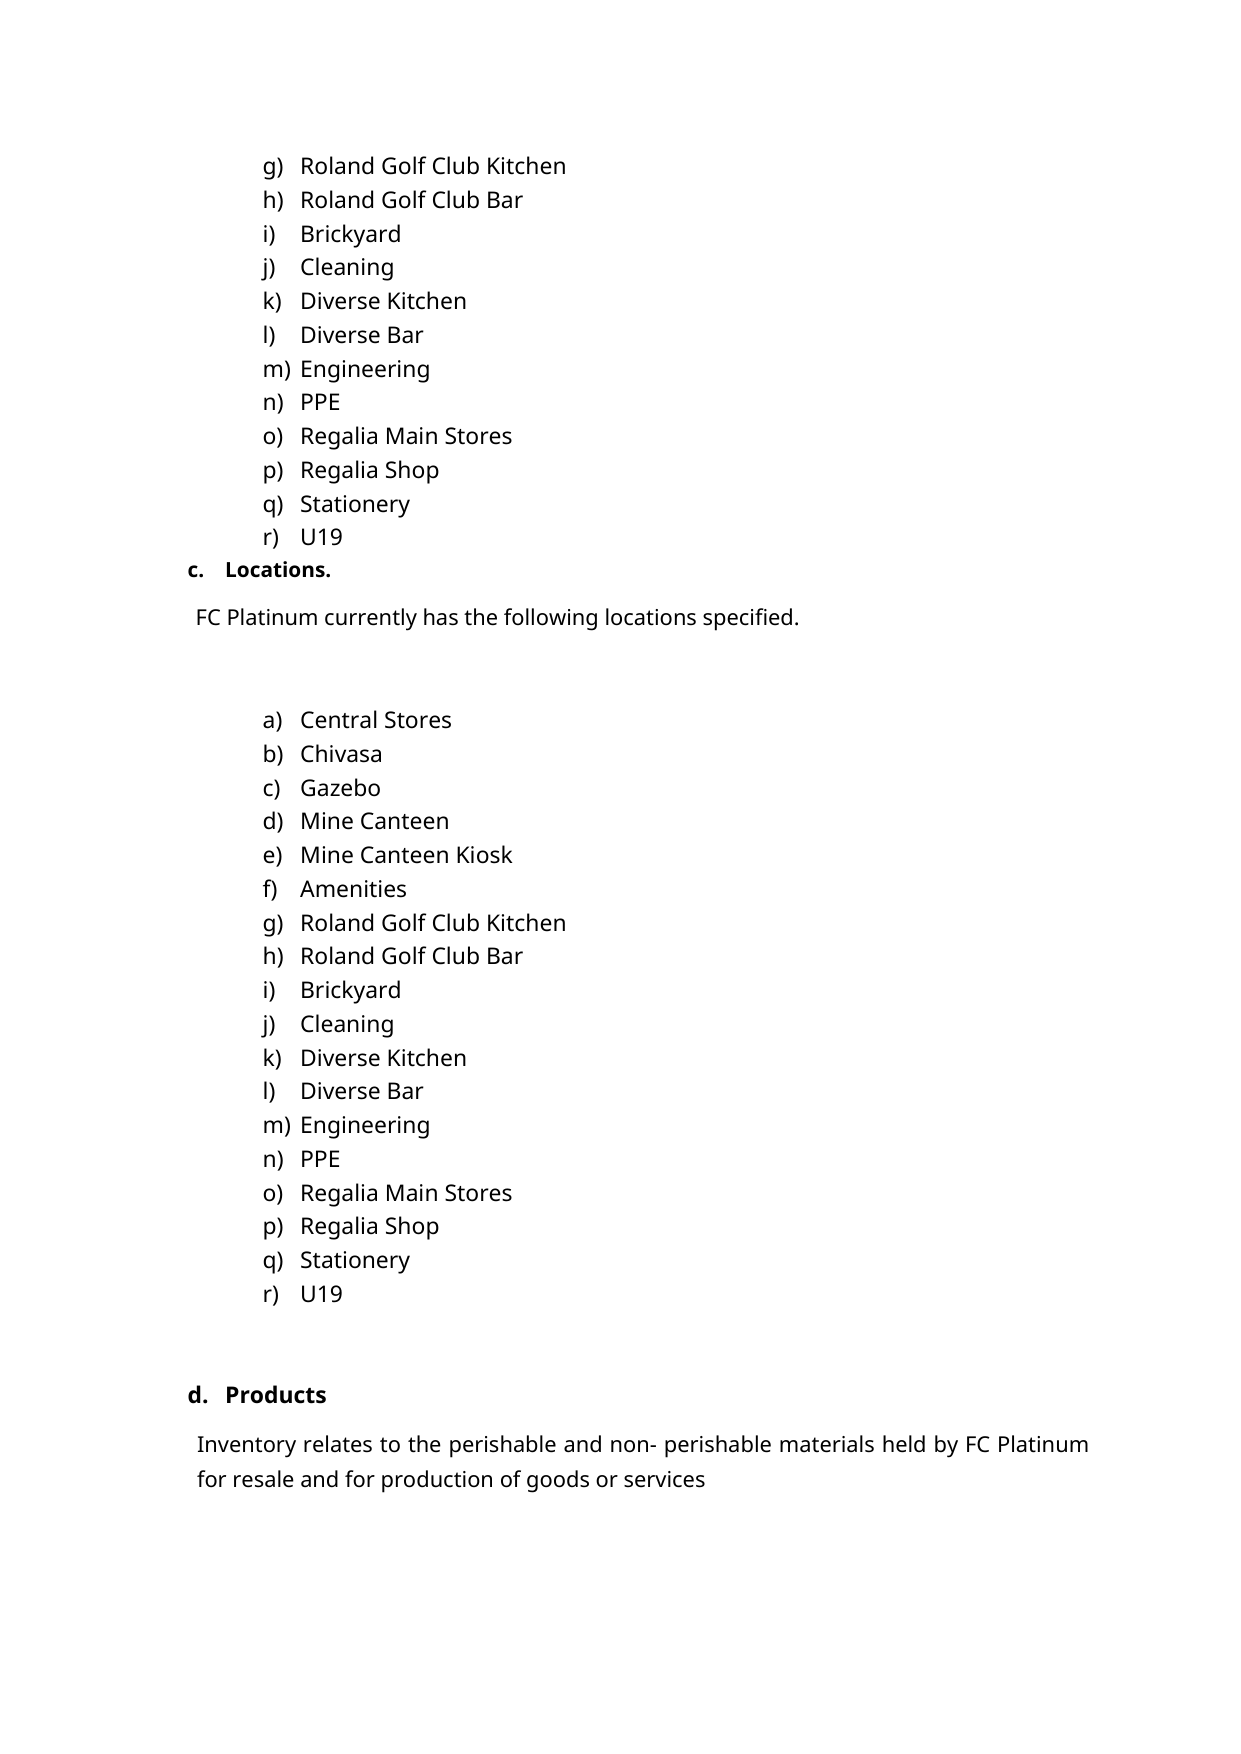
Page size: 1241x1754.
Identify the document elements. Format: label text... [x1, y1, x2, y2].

list Engineering [262, 352, 1090, 384]
text Inventory relates to the perishable and non- perishable materials held by FC Platinum for resale and for production of goods or services [197, 1429, 1090, 1493]
list Diverse Kitchen [262, 285, 1090, 316]
list Diverse Kitchen [262, 1041, 1090, 1073]
list Brickyard [262, 974, 1090, 1005]
list Amenities [262, 873, 1090, 904]
list Cleaning [262, 1008, 1090, 1039]
list Brickyard [262, 217, 1090, 249]
list U19 [262, 521, 1090, 552]
list Stationery [262, 487, 1090, 519]
list Diverse Bar [262, 1075, 1090, 1106]
list Central Stores [262, 704, 1090, 735]
list Engineering [262, 1109, 1090, 1140]
list Locations. [187, 555, 1090, 583]
list PPE [262, 386, 1090, 417]
list Regalia Main Stores [262, 420, 1090, 451]
list Gazebo [262, 771, 1090, 803]
list Diverse Bar [262, 319, 1090, 350]
list Roland Golf Club Kitchen [262, 150, 1090, 181]
list Chivasa [262, 738, 1090, 769]
list Regalia Main Stores [262, 1176, 1090, 1208]
list Roland Golf Club Kitchen [262, 906, 1090, 938]
list Mine Canteen Kiosk [262, 839, 1090, 870]
text FC Platinum currently has the following locations specified. [150, 602, 1090, 632]
list Roland Golf Club Bar [262, 184, 1090, 215]
list U19 [262, 1278, 1090, 1309]
list Regalia Shop [262, 454, 1090, 485]
list PPE [262, 1143, 1090, 1174]
list Cleaning [262, 251, 1090, 282]
list Products [187, 1379, 1090, 1410]
list Mine Canteen [262, 805, 1090, 836]
list Roland Golf Club Bar [262, 940, 1090, 971]
list Regalia Shop [262, 1210, 1090, 1241]
list Stationery [262, 1244, 1090, 1275]
